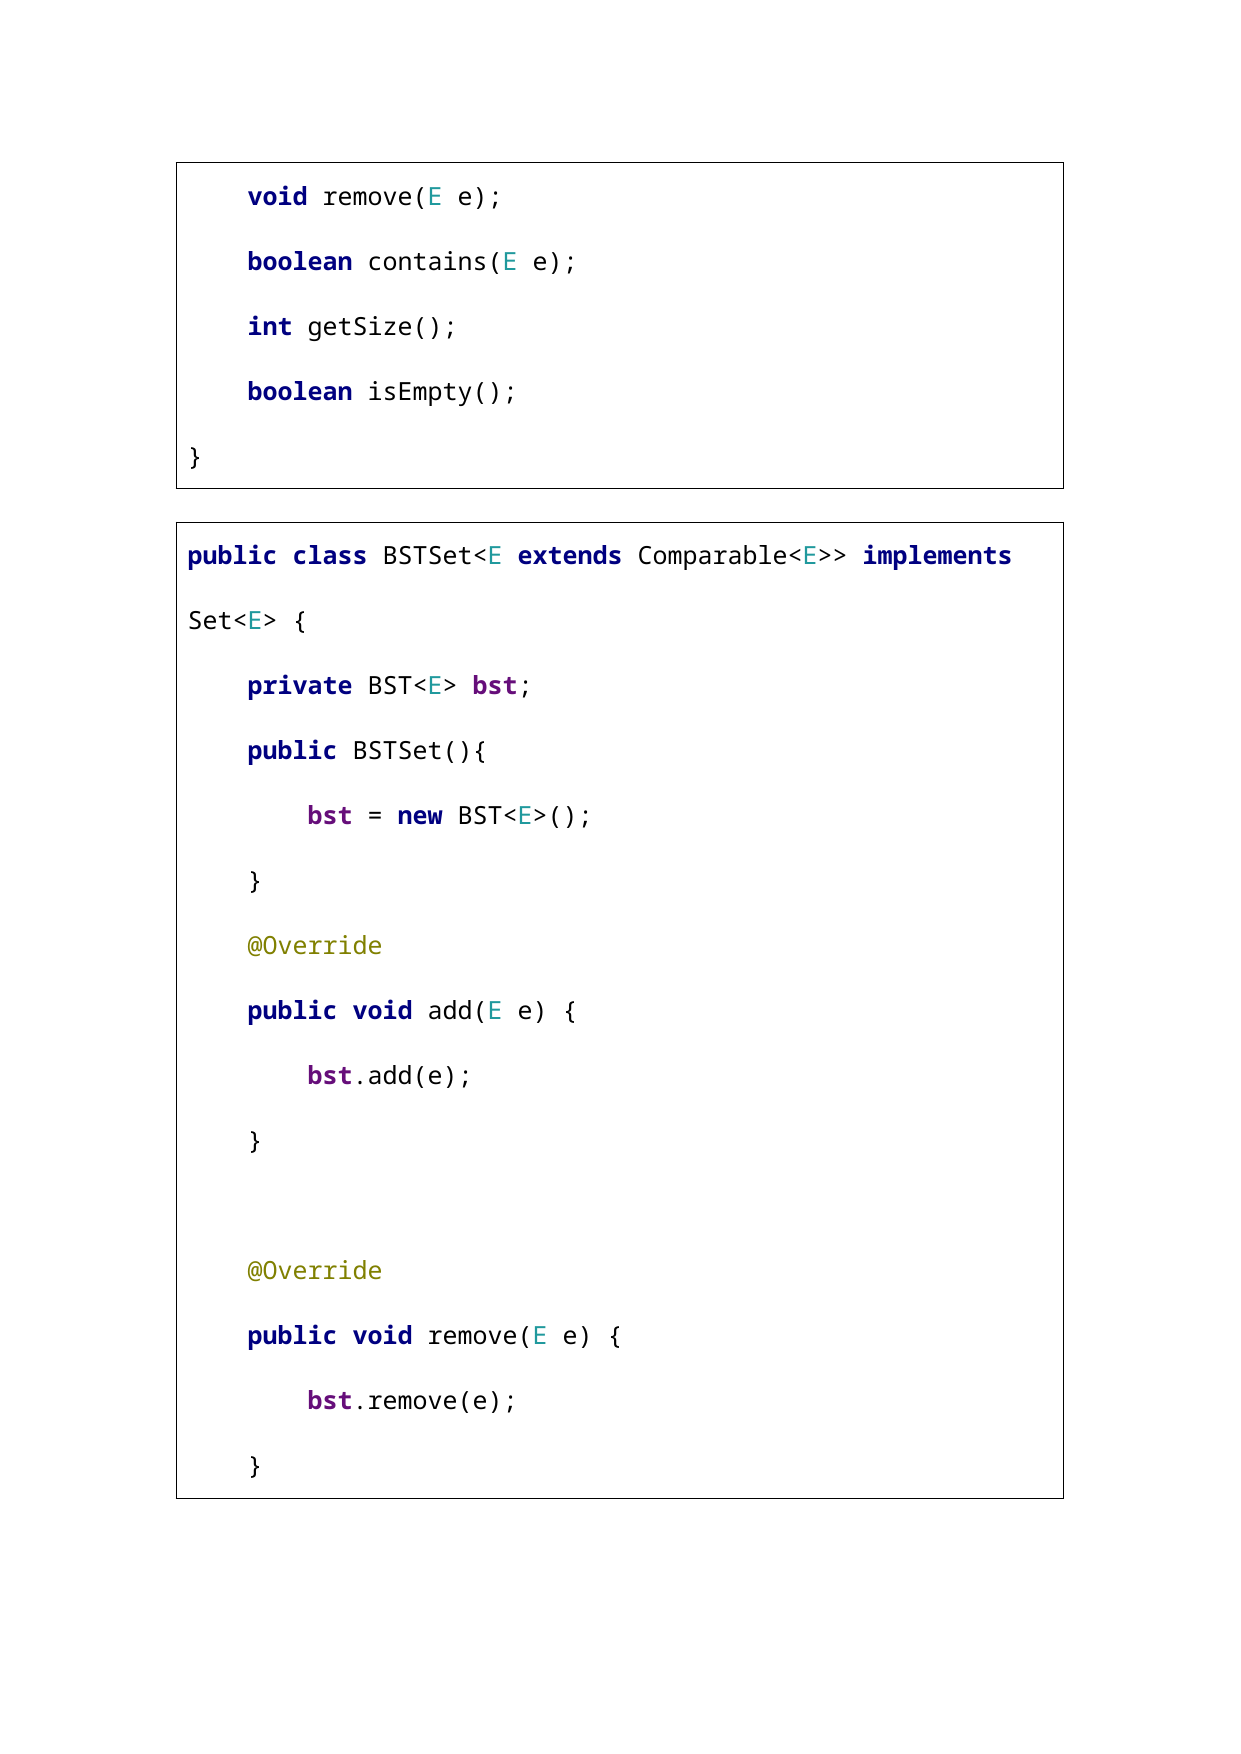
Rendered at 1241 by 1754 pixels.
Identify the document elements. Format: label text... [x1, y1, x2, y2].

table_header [1053, 523, 1063, 1498]
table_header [177, 523, 187, 1498]
